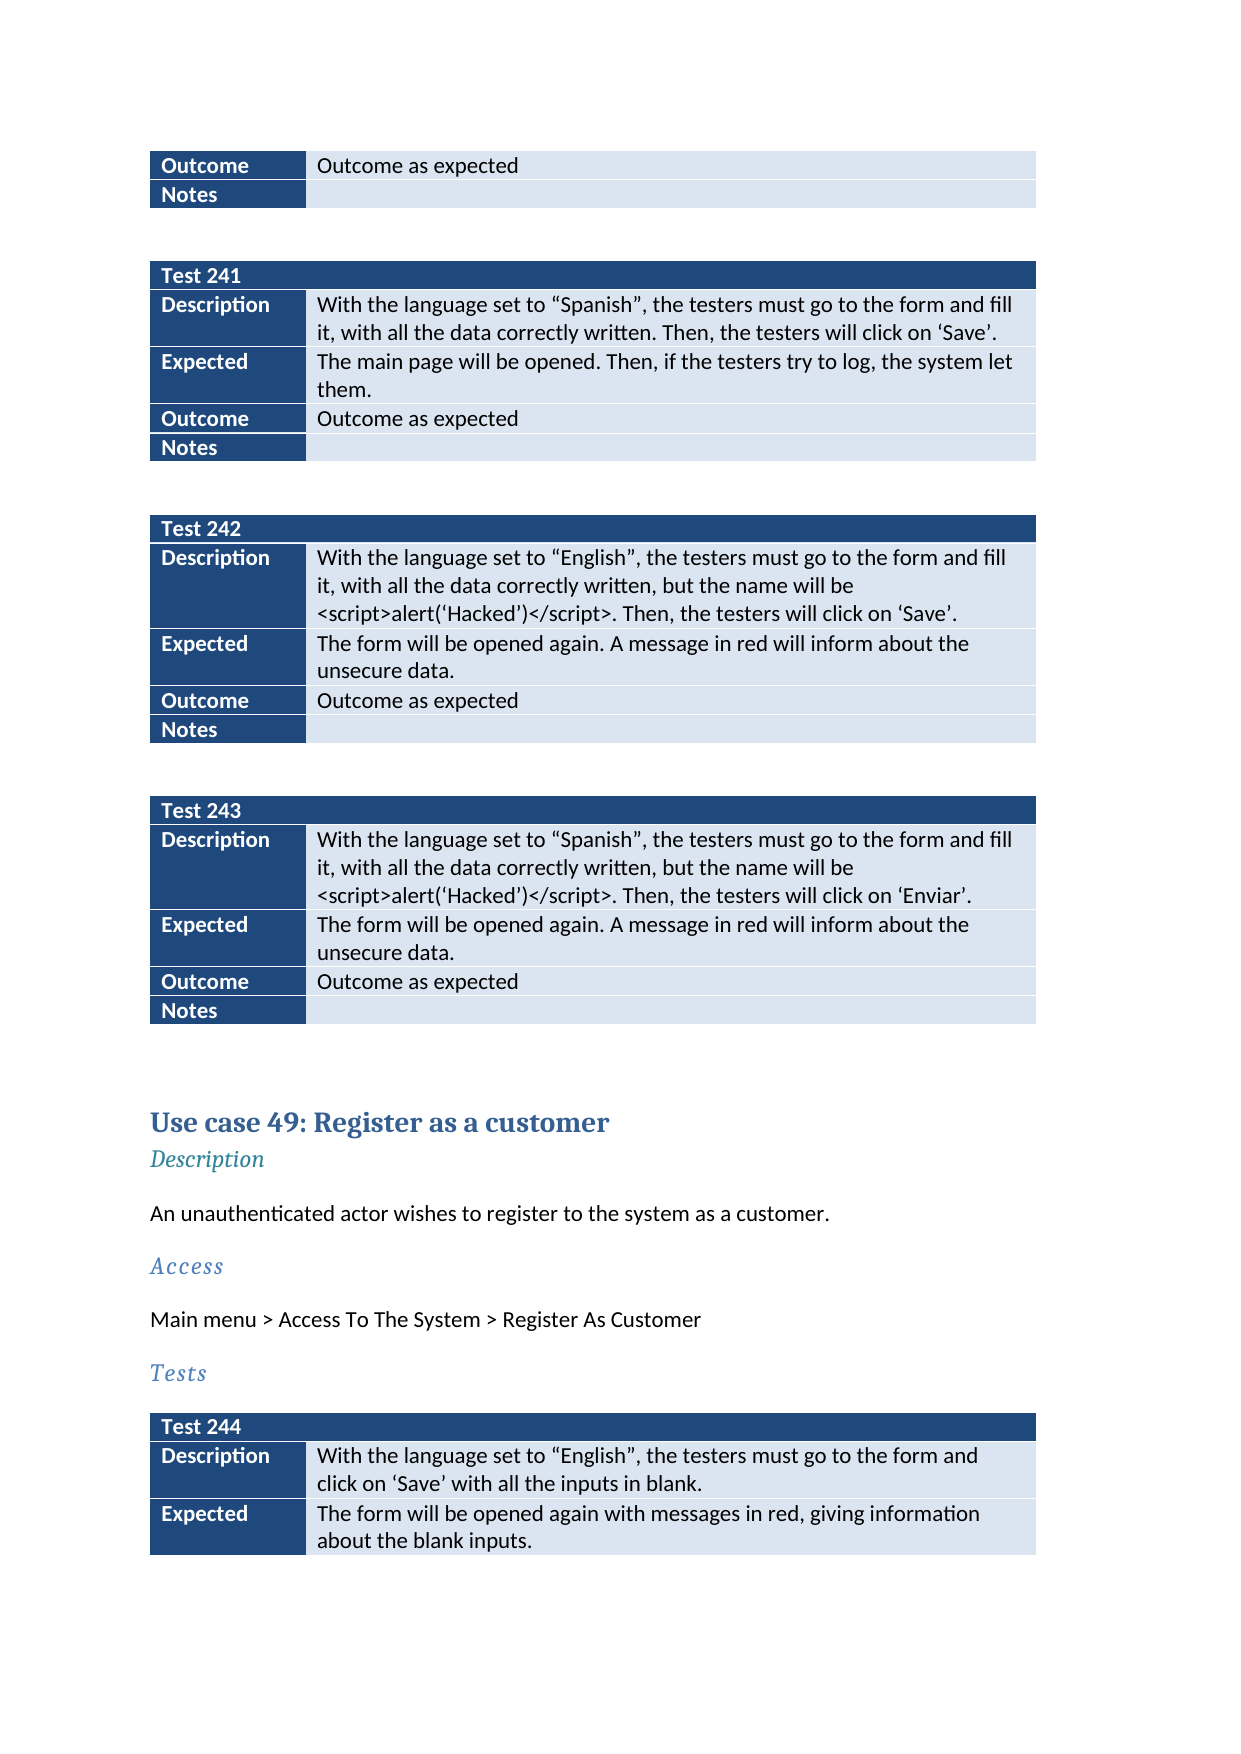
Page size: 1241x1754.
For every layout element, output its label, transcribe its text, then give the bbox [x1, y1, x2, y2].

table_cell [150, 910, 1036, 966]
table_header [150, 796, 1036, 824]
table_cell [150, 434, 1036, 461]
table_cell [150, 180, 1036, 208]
text An unauthenticated actor wishes to register to the system as a customer. [150, 1199, 1090, 1227]
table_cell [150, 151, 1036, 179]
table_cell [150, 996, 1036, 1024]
text Description [150, 1145, 1090, 1174]
subtitle Tests [150, 1359, 1090, 1387]
text Main menu > Access To The System > Register As Customer [150, 1306, 1090, 1334]
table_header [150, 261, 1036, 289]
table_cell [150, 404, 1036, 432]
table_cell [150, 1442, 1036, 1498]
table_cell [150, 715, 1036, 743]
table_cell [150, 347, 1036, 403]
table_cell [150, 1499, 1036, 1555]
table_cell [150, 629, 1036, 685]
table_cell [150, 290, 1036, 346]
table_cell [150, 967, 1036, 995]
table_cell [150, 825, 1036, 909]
subtitle Access [150, 1252, 1090, 1281]
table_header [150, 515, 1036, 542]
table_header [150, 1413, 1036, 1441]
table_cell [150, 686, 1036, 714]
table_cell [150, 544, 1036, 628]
subtitle Use case 49: Register as a customer [150, 1106, 1090, 1140]
